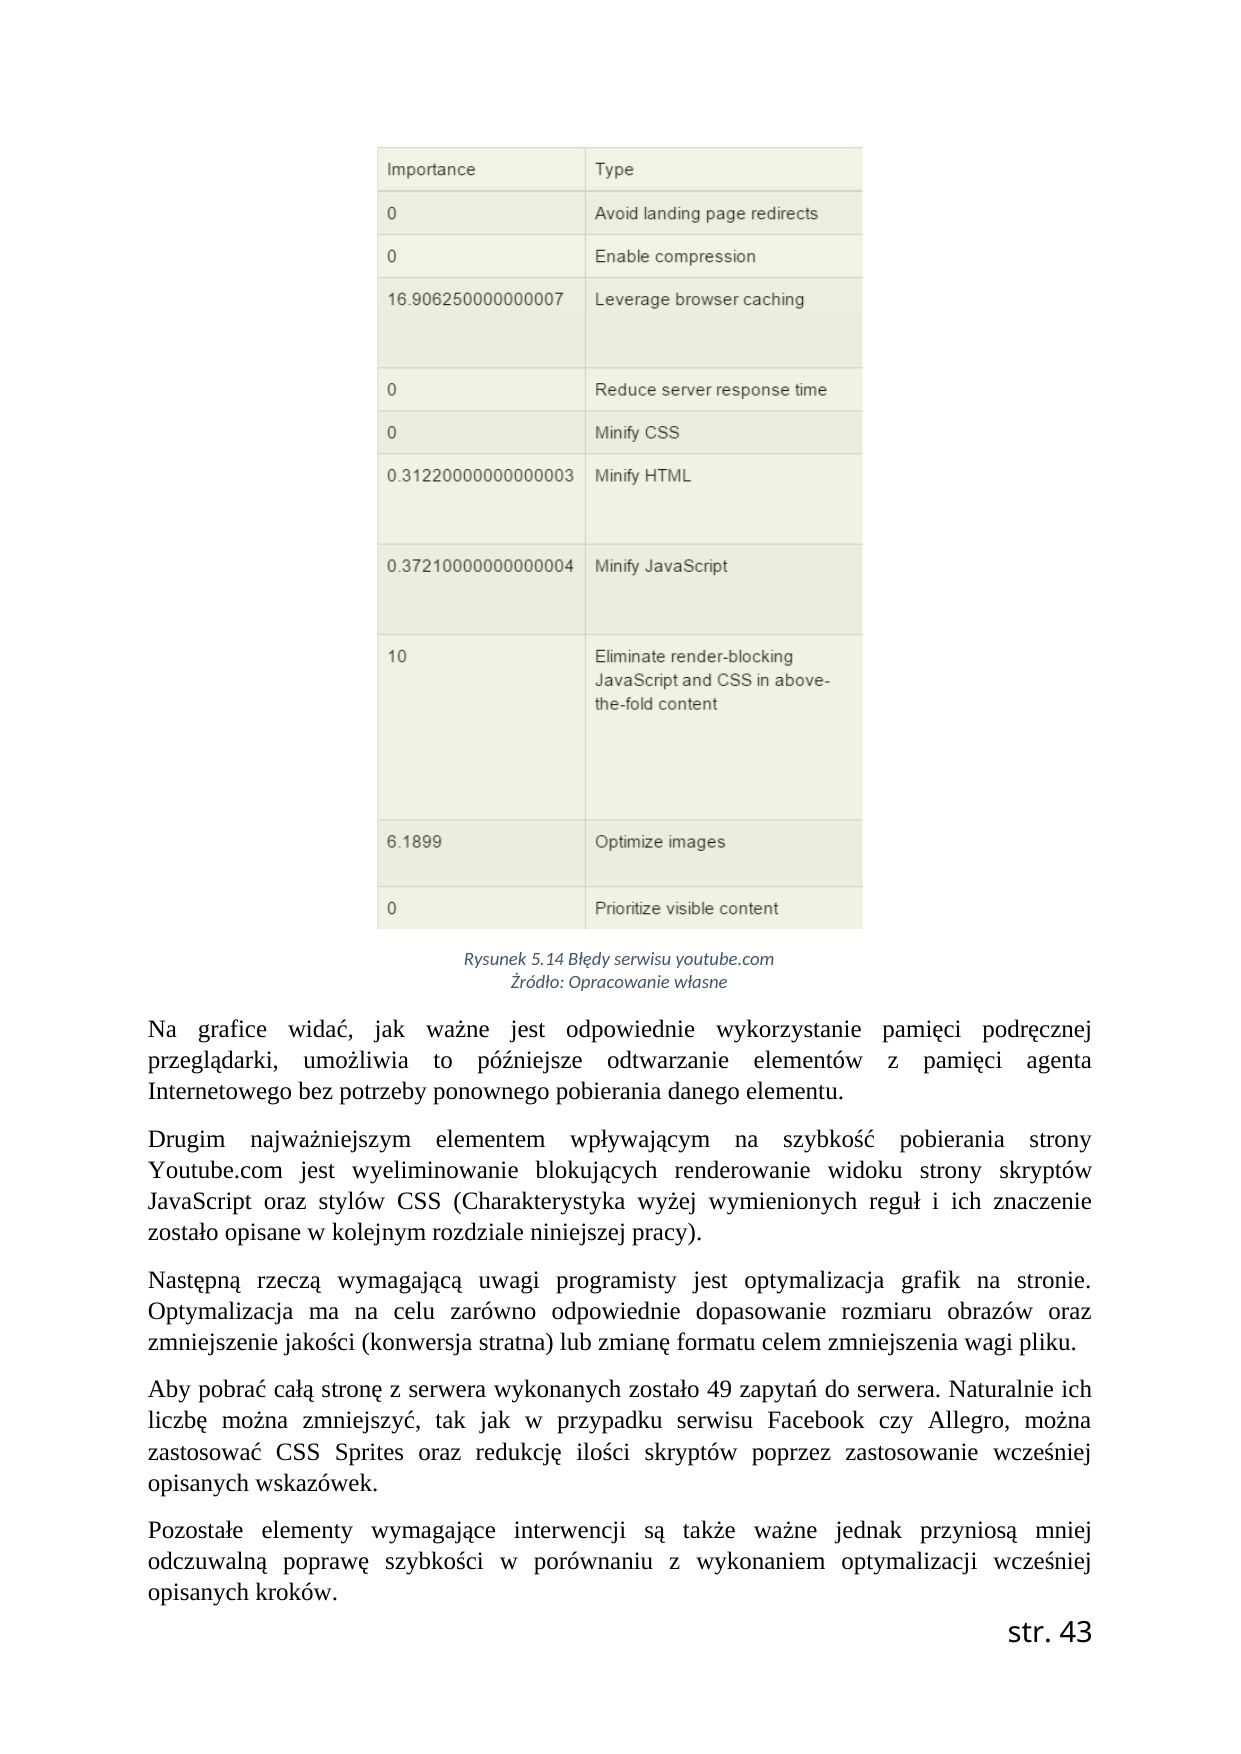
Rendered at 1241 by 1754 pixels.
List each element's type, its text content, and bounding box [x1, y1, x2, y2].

text Na grafice widać, jak ważne jest odpowiednie wykorzystanie pamięci podręcznej przeglądarki, umożliwia to późniejsze odtwarzanie elementów z pamięci agenta Internetowego bez potrzeby ponownego pobierania danego elementu. [148, 1014, 1093, 1105]
text Następną rzeczą wymagającą uwagi programisty jest optymalizacja grafik na stronie. Optymalizacja ma na celu zarówno odpowiednie dopasowanie rozmiaru obrazów oraz zmniejszenie jakości (konwersja stratna) lub zmianę formatu celem zmniejszenia wagi pliku. [148, 1265, 1093, 1356]
text Rysunek 5.9 Błędy serwisu youtube.com Żródło: Opracowanie własne [148, 947, 1093, 993]
picture [377, 147, 863, 929]
text Drugim najważniejszym elementem wpływającym na szybkość pobierania strony Youtube.com jest wyeliminowanie blokujących renderowanie widoku strony skryptów JavaScript oraz stylów CSS (Charakterystyka wyżej wymienionych reguł i ich znaczenie zostało opisane w kolejnym rozdziale niniejszej pracy). [148, 1124, 1093, 1246]
text Aby pobrać całą stronę z serwera wykonanych zostało 49 zapytań do serwera. Naturalnie ich liczbę można zmniejszyć, tak jak w przypadku serwisu Facebook czy Allegro, można zastosować CSS Sprites oraz redukcję ilości skryptów poprzez zastosowanie wcześniej opisanych wskazówek. [148, 1374, 1093, 1496]
text Pozostałe elementy wymagające interwencji są także ważne jednak przyniosą mniej odczuwalną poprawę szybkości w porównaniu z wykonaniem optymalizacji wcześniej opisanych kroków. [148, 1515, 1093, 1606]
